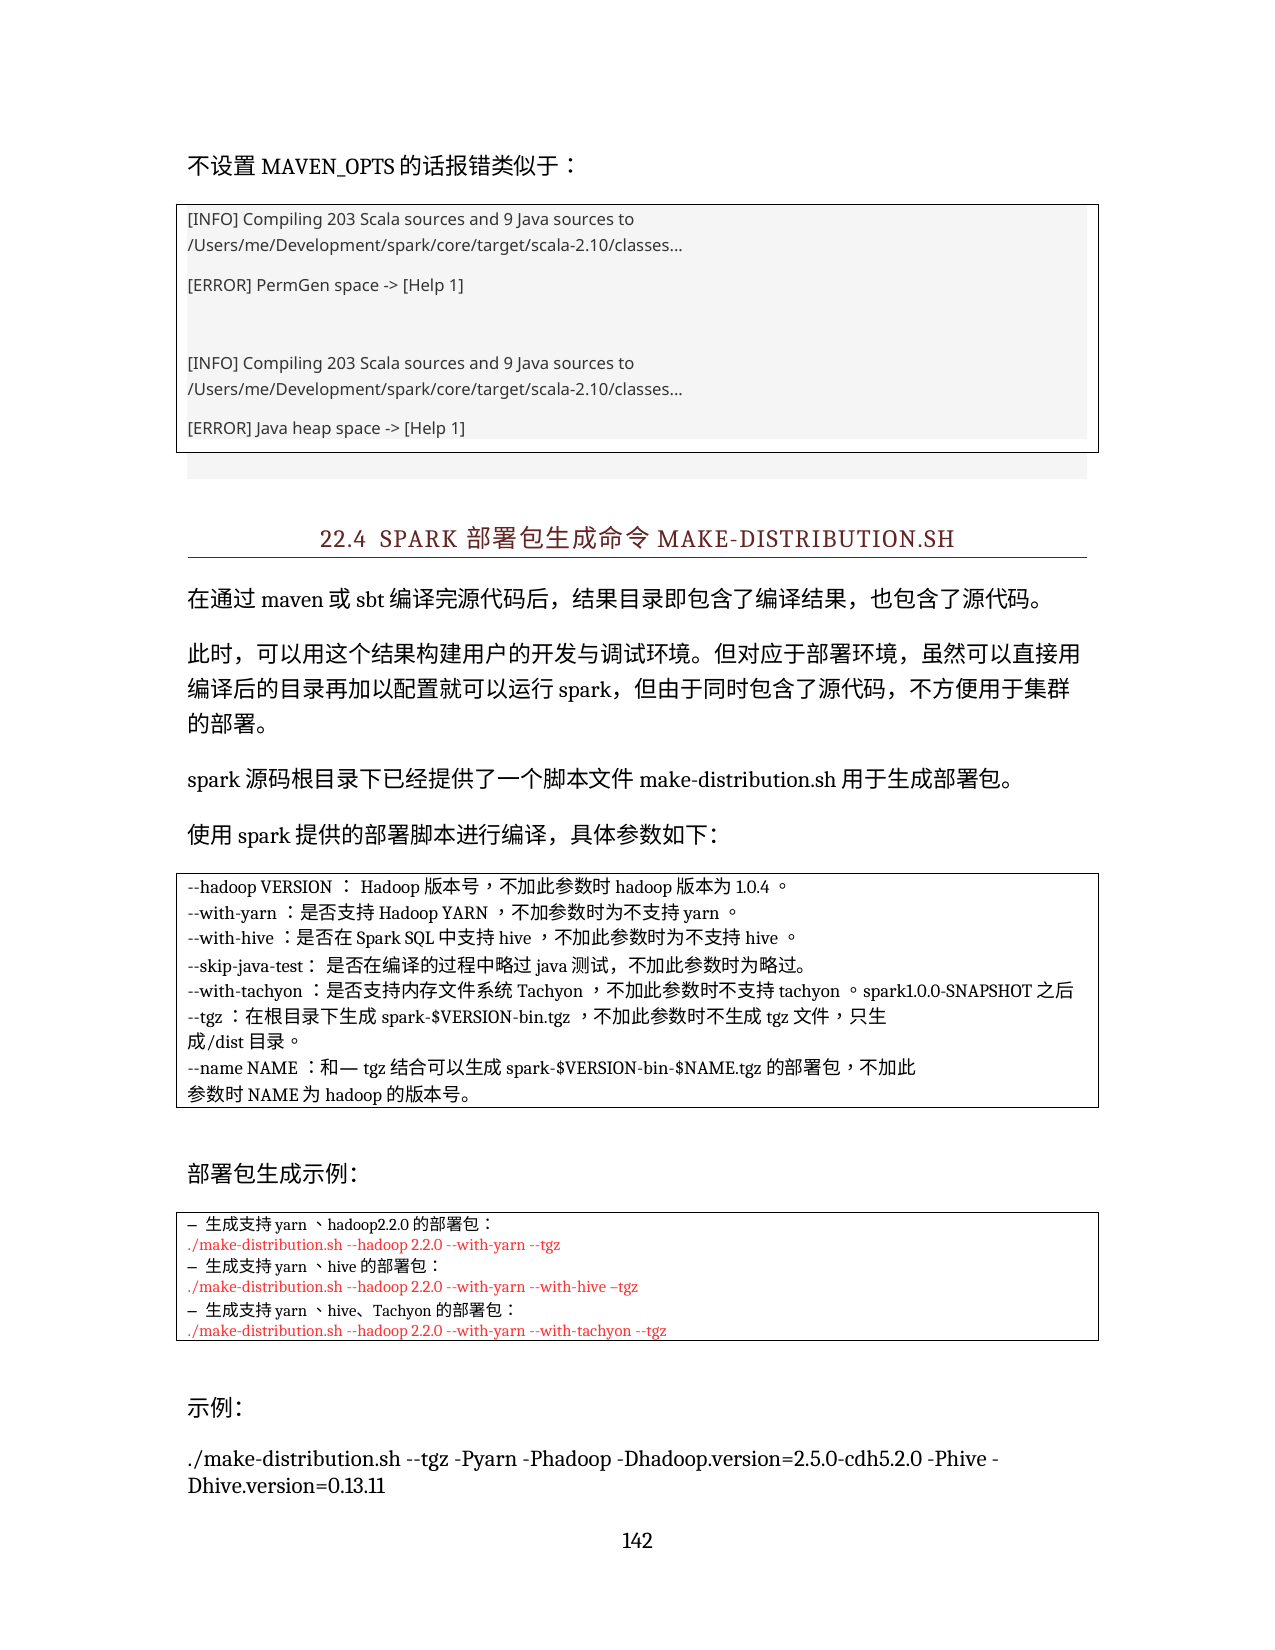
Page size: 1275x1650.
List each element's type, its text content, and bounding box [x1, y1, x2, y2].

table_header --hadoop VERSION ： Hadoop 版本号，不加此参数时hadoop 版本为1.0.4 。 --with-yarn ：是否支持Hadoop YARN ，不加参数时为不支持yarn 。 --with-hive ：是否在Spark SQL 中支持hive ，不加此参数时为不支持hive 。 --skip-java-test ：是否在编译的过程中略过java 测试，不加此参数时为略过。 --with-tachyon ：是否支持内存文件系统Tachyon ，不加此参数时不支持tachyon 。spark1.0.0-SNAPSHOT之后 --tgz ：在根目录下生成 spark-$VERSION-bin.tgz ，不加此参数时不生成tgz 文件，只生 成/dist 目录。 --name NAME ：和— tgz 结合可以生成spark-$VERSION-bin-$NAME.tgz 的部署包，不加此 参数时NAME 为hadoop 的版本号。 [177, 874, 1098, 1107]
table_header [INFO] Compiling 203 Scala sources and 9 Java sources to /Users/me/Development/spark/core/target/scala-2.10/classes... [ERROR] PermGen space -> [Help 1] [INFO] Compiling 203 Scala sources and 9 Java sources to /Users/me/Development/spark/core/target/scala-2.10/classes... [ERROR] Java heap space -> [Help 1] [177, 205, 1098, 452]
subtitle Spark 部署包生成命令make-distribution.sh [187, 521, 1087, 558]
table_header – 生成支持yarn 、hadoop2.2.0 的部署包： ./make-distribution.sh --hadoop 2.2.0 --with-yarn --tgz – 生成支持yarn 、hive 的部署包： ./make-distribution.sh --hadoop 2.2.0 --with-yarn --with-hive –tgz – 生成支持yarn 、hive、Tachyon 的部署包： ./make-distribution.sh --hadoop 2.2.0 --with-yarn --with-tachyon --tgz [177, 1213, 1098, 1340]
text 不设置MAVEN_OPTS的话报错类似于： [187, 150, 1087, 181]
text 使用spark提供的部署脚本进行编译，具体参数如下： [187, 817, 1087, 850]
text 此时，可以用这个结果构建用户的开发与调试环境。但对应于部署环境，虽然可以直接用编译后的目录再加以配置就可以运行spark，但由于同时包含了源代码，不方便用于集群的部署。 [187, 636, 1087, 739]
text 示例： [187, 1390, 1087, 1423]
text ./make-distribution.sh --tgz -Pyarn -Phadoop -Dhadoop.version=2.5.0-cdh5.2.0 -Phive -Dhive.version=0.13.11 [187, 1445, 1087, 1499]
text 在通过maven或sbt编译完源代码后，结果目录即包含了编译结果，也包含了源代码。 [187, 581, 1087, 614]
text spark源码根目录下已经提供了一个脚本文件make-distribution.sh用于生成部署包。 [187, 761, 1087, 794]
text 部署包生成示例： [187, 1156, 1087, 1189]
